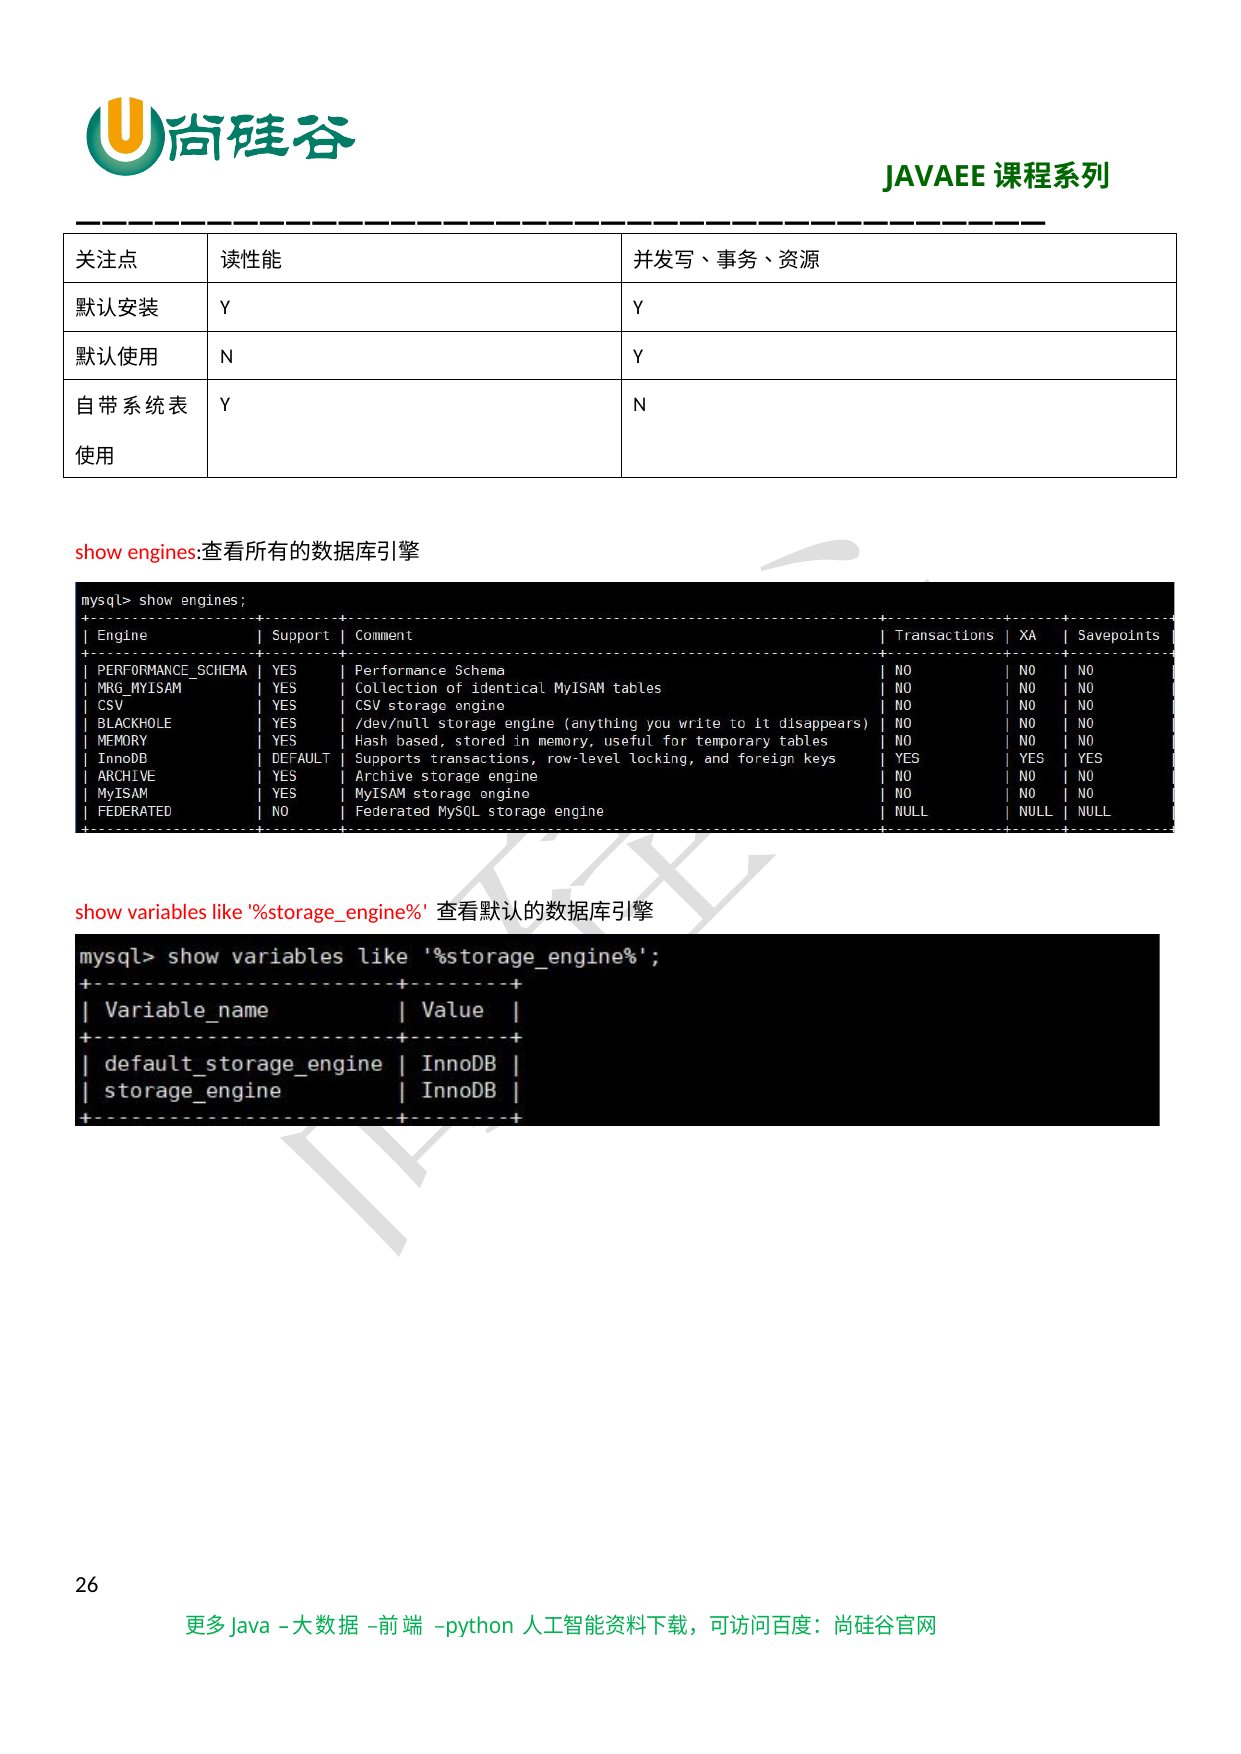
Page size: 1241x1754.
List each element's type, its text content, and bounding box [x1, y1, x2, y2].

table_cell 自带系统表 使用 [64, 380, 207, 477]
table_cell 默认安装 [64, 283, 207, 331]
text show variables like '%storage_engine%' 查看默认的数据库引擎 [75, 896, 1240, 926]
table_header 并发写、事务、资源 [622, 234, 1176, 282]
table_cell Y [622, 332, 1176, 379]
table_header 读性能 [208, 234, 621, 282]
table_cell 默认使用 [64, 332, 207, 379]
table_header 关注点 [64, 234, 207, 282]
table_cell N [622, 380, 1176, 477]
table_cell Y [622, 283, 1176, 331]
picture [86, 97, 356, 176]
table_cell Y [208, 380, 621, 477]
table_cell Y [208, 283, 621, 331]
text show engines:查看所有的数据库引擎 [75, 536, 1240, 566]
picture [75, 934, 1160, 1126]
table_cell N [208, 332, 621, 379]
picture [75, 582, 1175, 833]
